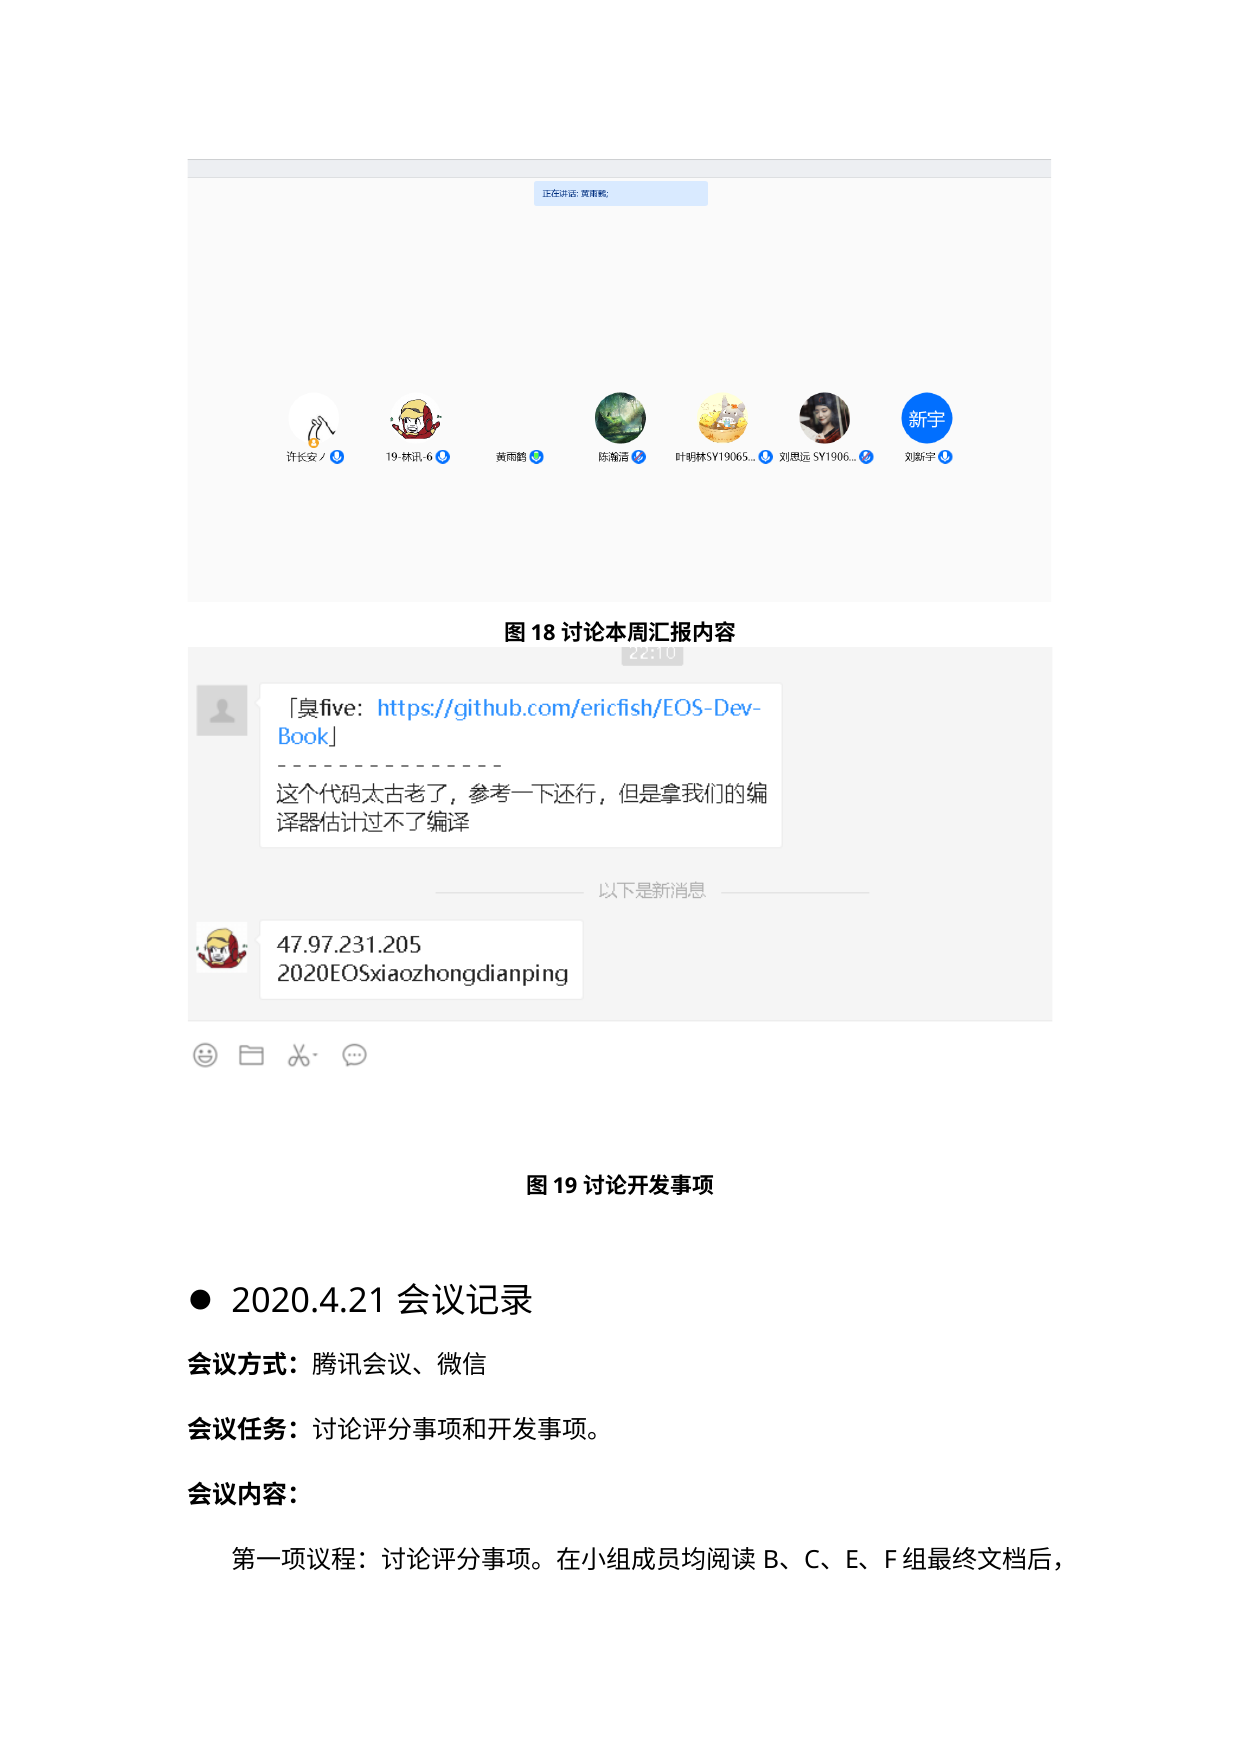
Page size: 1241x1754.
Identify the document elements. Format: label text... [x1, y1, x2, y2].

text 图18 讨论本周汇报内容 [187, 615, 1053, 647]
text 会议方式：腾讯会议、微信 [187, 1330, 1053, 1395]
list 2020.4.21 会议记录 [187, 1265, 1053, 1330]
text 图19 讨论开发事项 [187, 1166, 1053, 1200]
text 会议内容： [187, 1460, 1053, 1525]
picture [187, 647, 1053, 1166]
picture [187, 159, 1052, 602]
text 会议任务：讨论评分事项和开发事项。 [187, 1395, 1053, 1460]
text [187, 1525, 1053, 1590]
